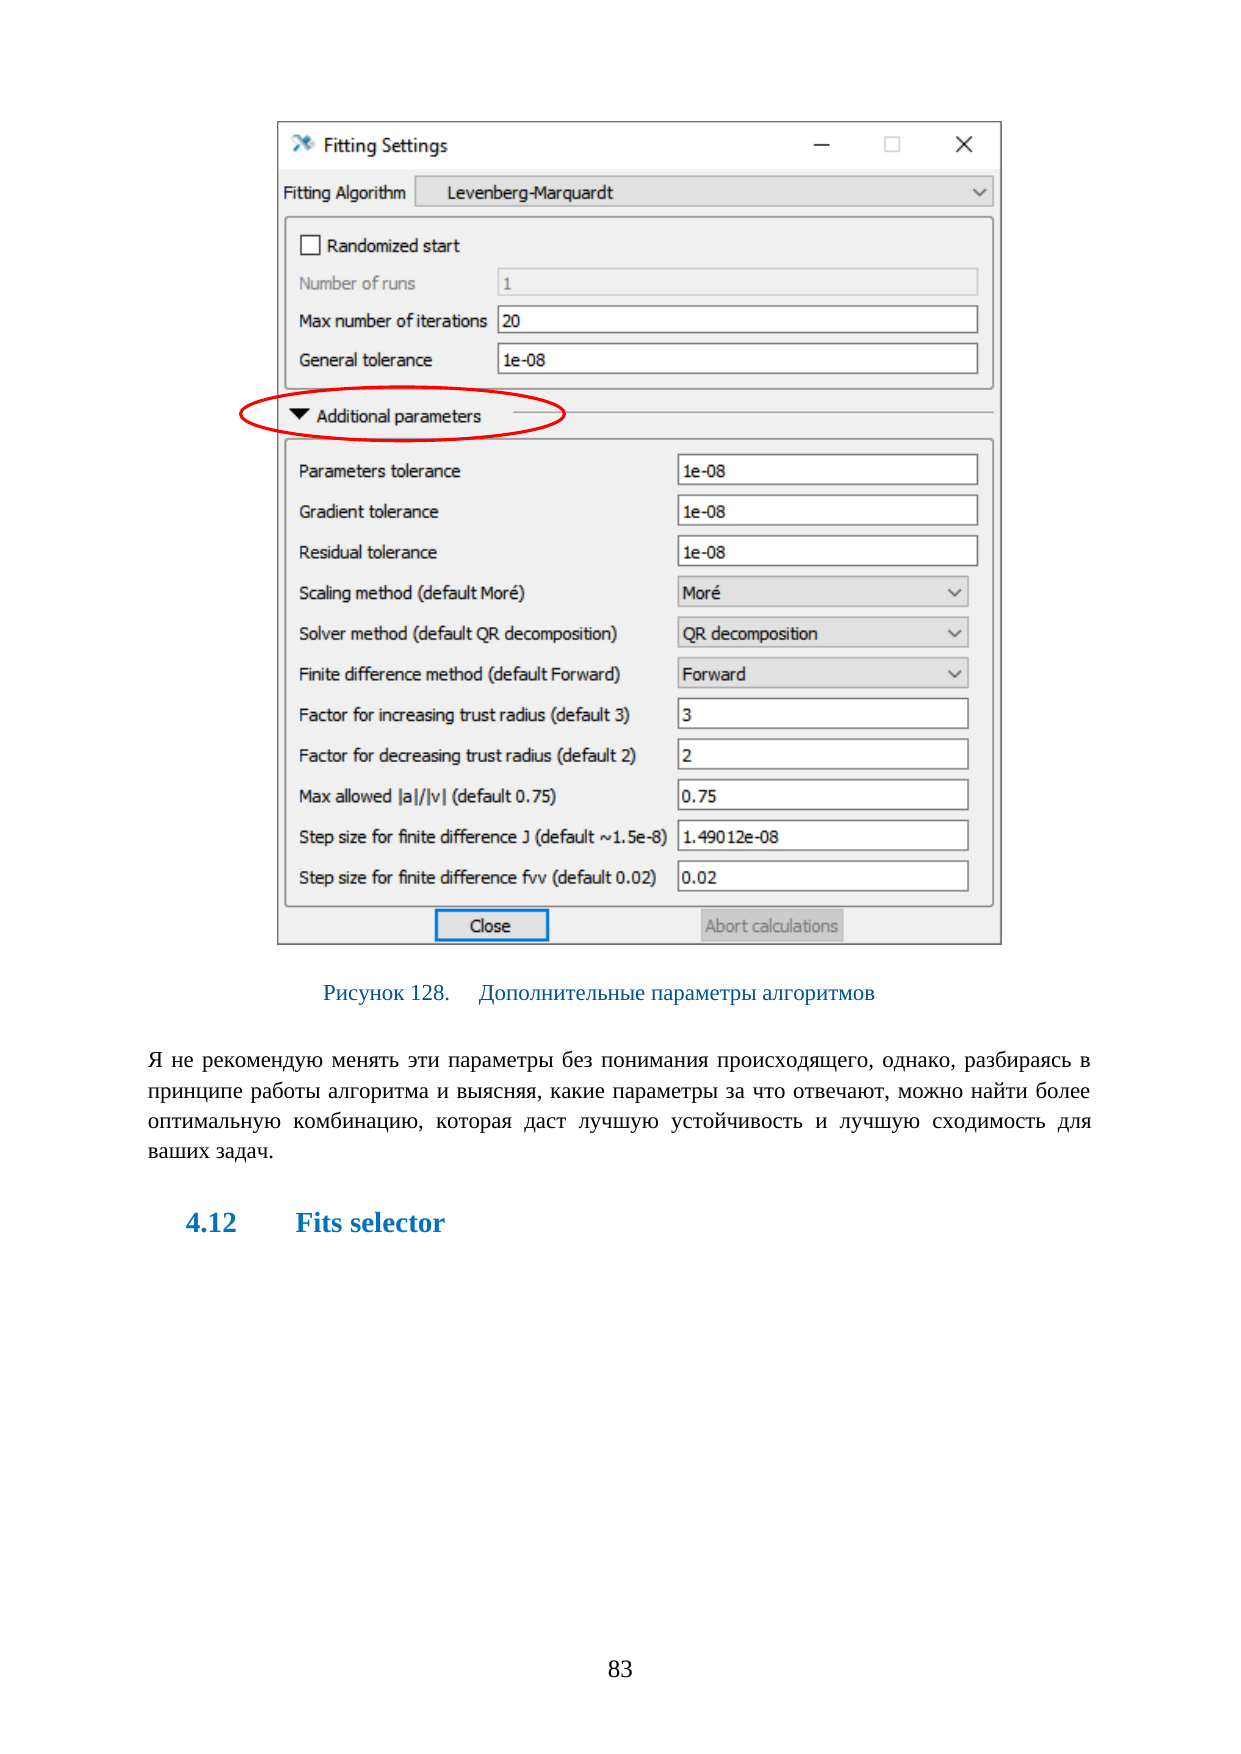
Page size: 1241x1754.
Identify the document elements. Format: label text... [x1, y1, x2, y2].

text Я не рекомендую менять эти параметры без понимания происходящего, однако, разбираясь в принципе работы алгоритма и выясняя, какие параметры за что отвечают, можно найти более оптимальную комбинацию, которая даст лучшую устойчивость и лучшую сходимость для ваших задач. [148, 1046, 1093, 1163]
picture [277, 389, 562, 439]
picture [277, 121, 1002, 945]
subtitle Fits selector [155, 1205, 1093, 1238]
